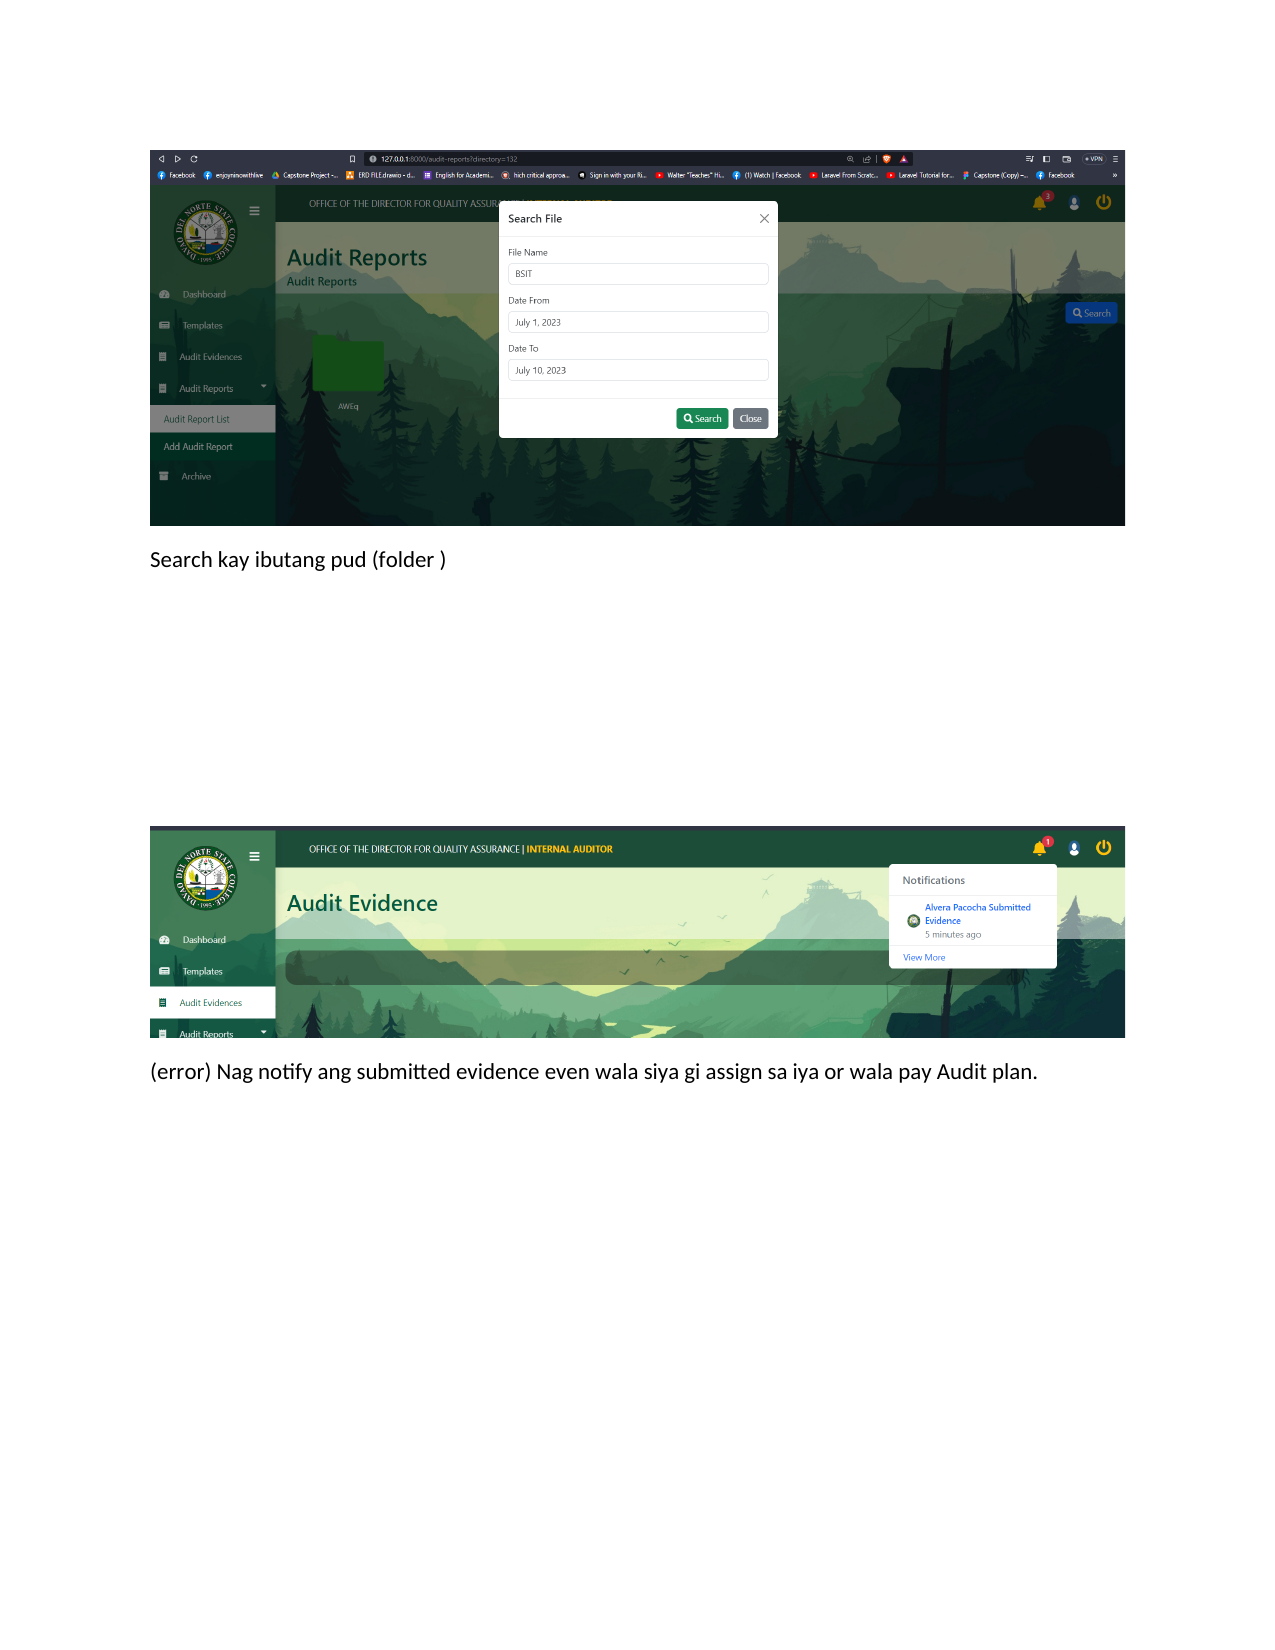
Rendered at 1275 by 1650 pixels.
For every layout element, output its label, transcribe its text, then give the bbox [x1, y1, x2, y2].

text Search kay ibutang pud (folder ) [150, 545, 1125, 573]
text (error) Nag notify ang submitted evidence even wala siya gi assign sa iya or wala pay Audit plan. [150, 1057, 1125, 1085]
picture [150, 826, 1125, 1038]
picture [150, 150, 1125, 526]
